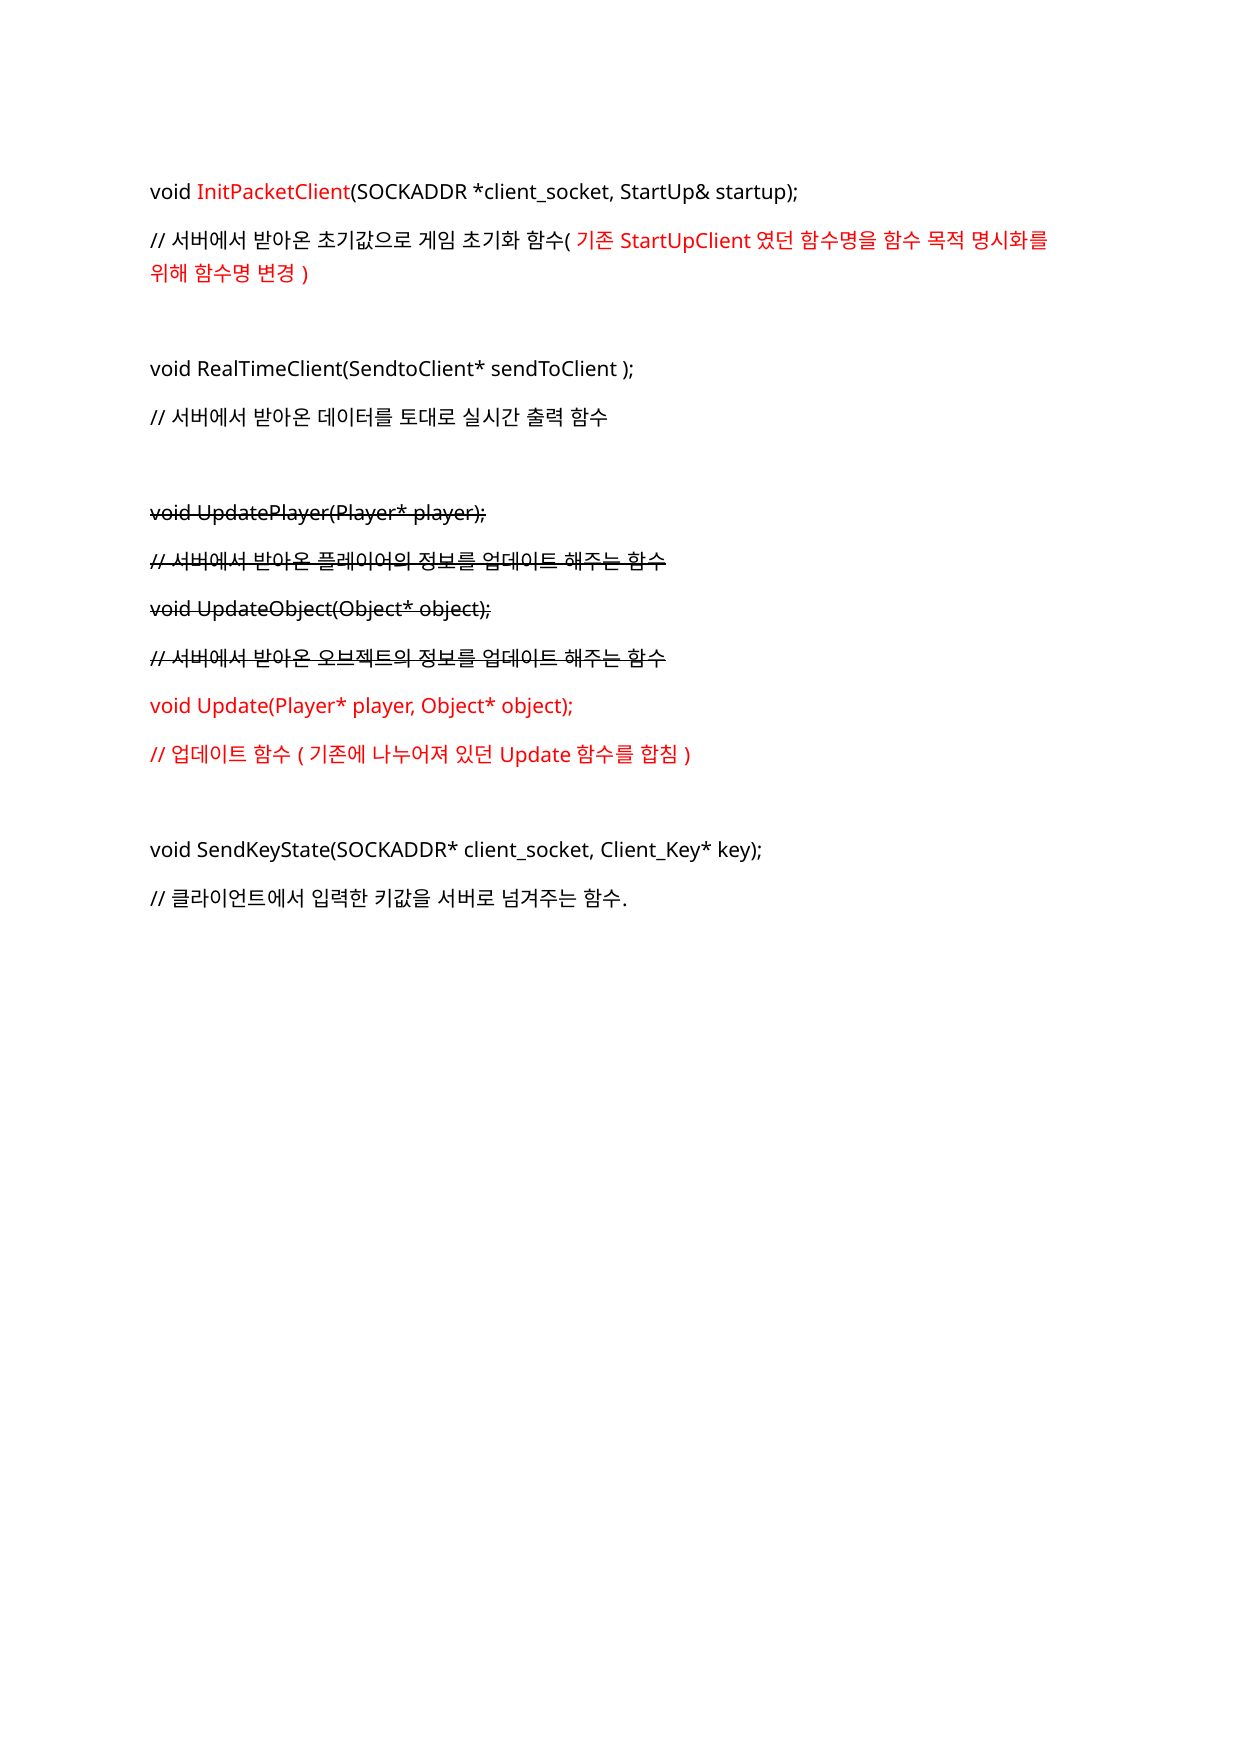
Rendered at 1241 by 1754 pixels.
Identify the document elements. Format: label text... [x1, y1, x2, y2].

text // 서버에서 받아온 초기값으로 게임 초기화 함수( 기존 StartUpClient 였던 함수명을 함수 목적 명시화를 위해 함수명 변경 ) [150, 224, 1090, 287]
text void UpdateObject(Object* object); [150, 594, 1090, 623]
text void InitPacketClient(SOCKADDR *client_socket, StartUp& startup); [150, 177, 1090, 206]
text // 서버에서 받아온 데이터를 토대로 실시간 출력 함수 [150, 401, 1090, 431]
text // 클라이언트에서 입력한 키값을 서버로 넘겨주는 함수. [150, 882, 1090, 913]
text void SendKeyState(SOCKADDR* client_socket, Client_Key* key); [150, 835, 1090, 863]
text void UpdatePlayer(Player* player); [150, 498, 1090, 526]
text void RealTimeClient(SendtoClient* sendToClient ); [150, 354, 1090, 382]
text // 서버에서 받아온 플레이어의 정보를 업데이트 해주는 함수 [150, 545, 1090, 575]
text // 서버에서 받아온 오브젝트의 정보를 업데이트 해주는 함수 [150, 642, 1090, 672]
text void Update(Player* player, Object* object); [150, 691, 1090, 719]
text // 업데이트 함수 ( 기존에 나누어져 있던 Update 함수를 합침 ) [150, 738, 1090, 769]
